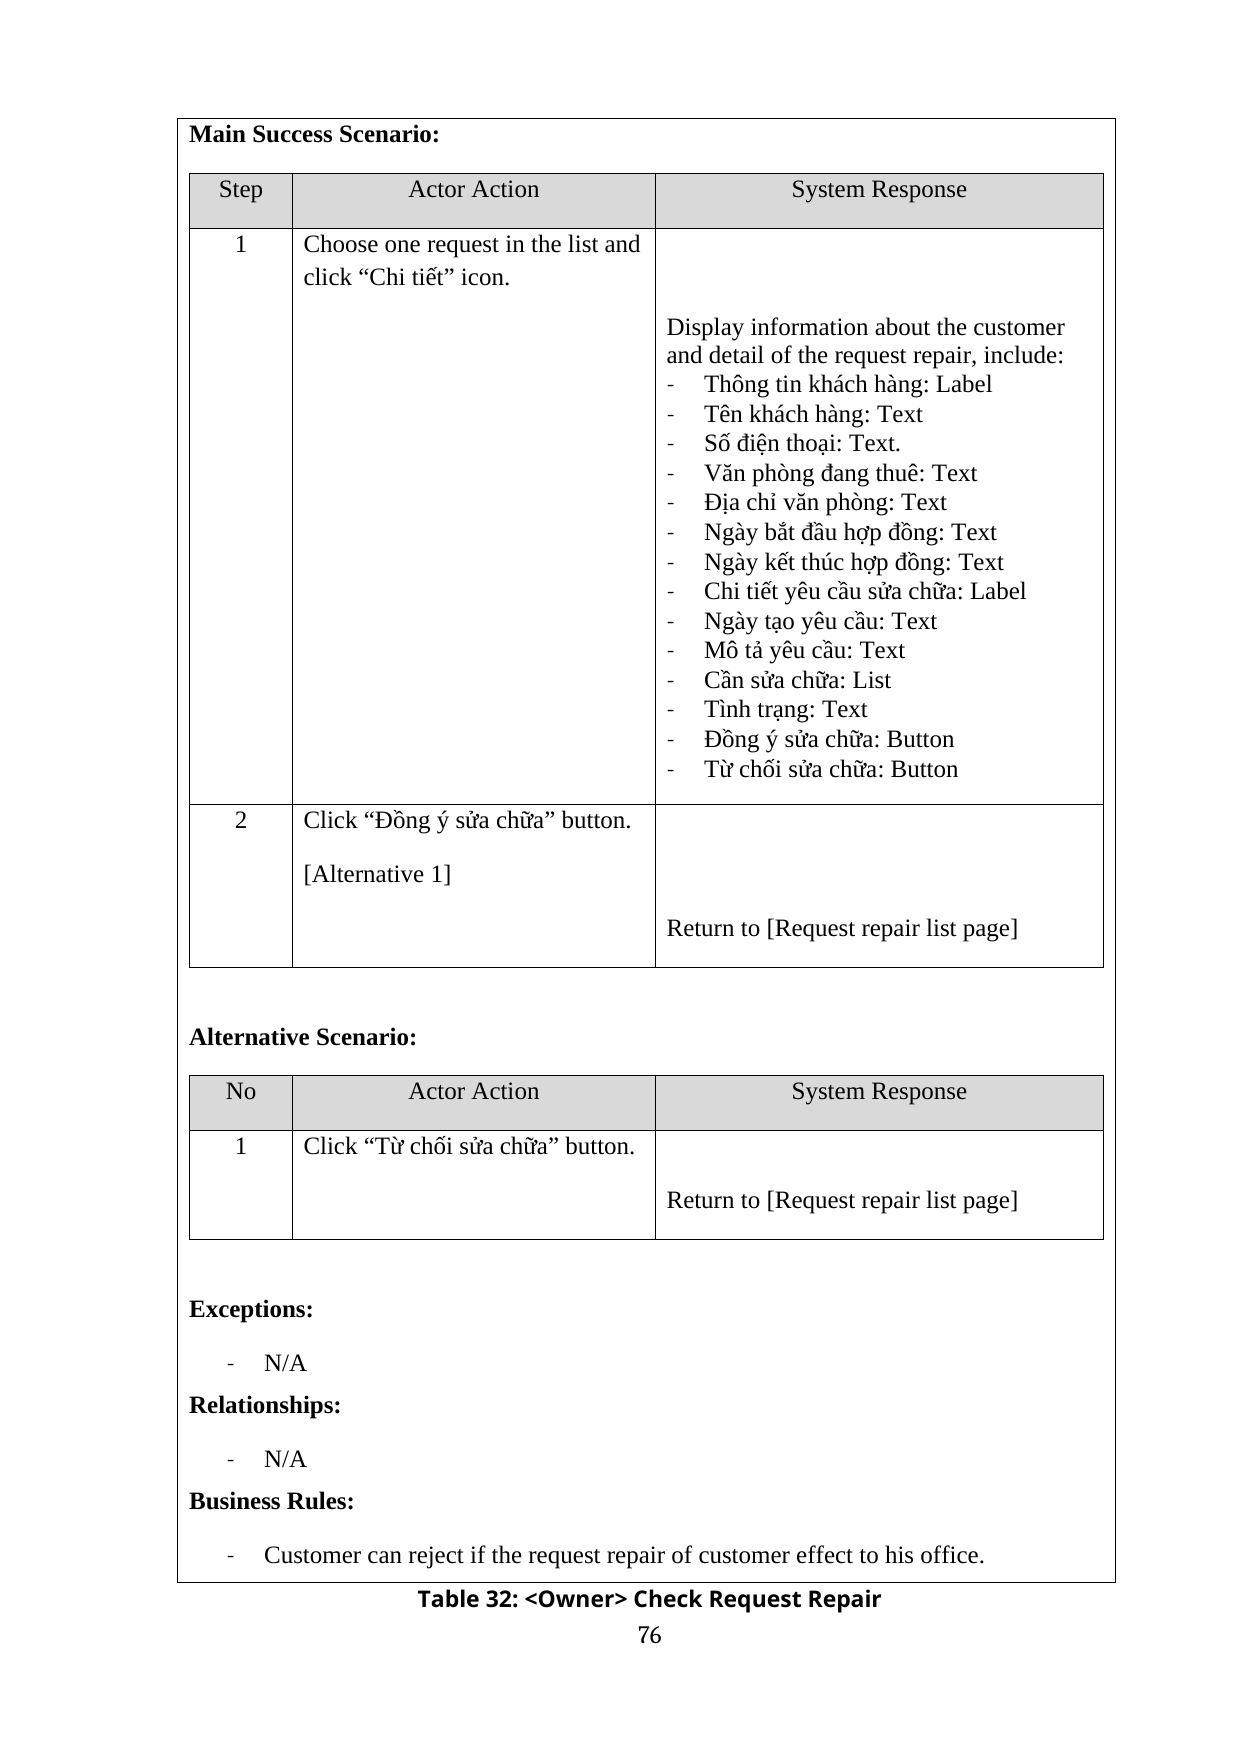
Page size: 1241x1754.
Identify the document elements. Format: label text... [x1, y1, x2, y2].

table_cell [178, 119, 1115, 1582]
